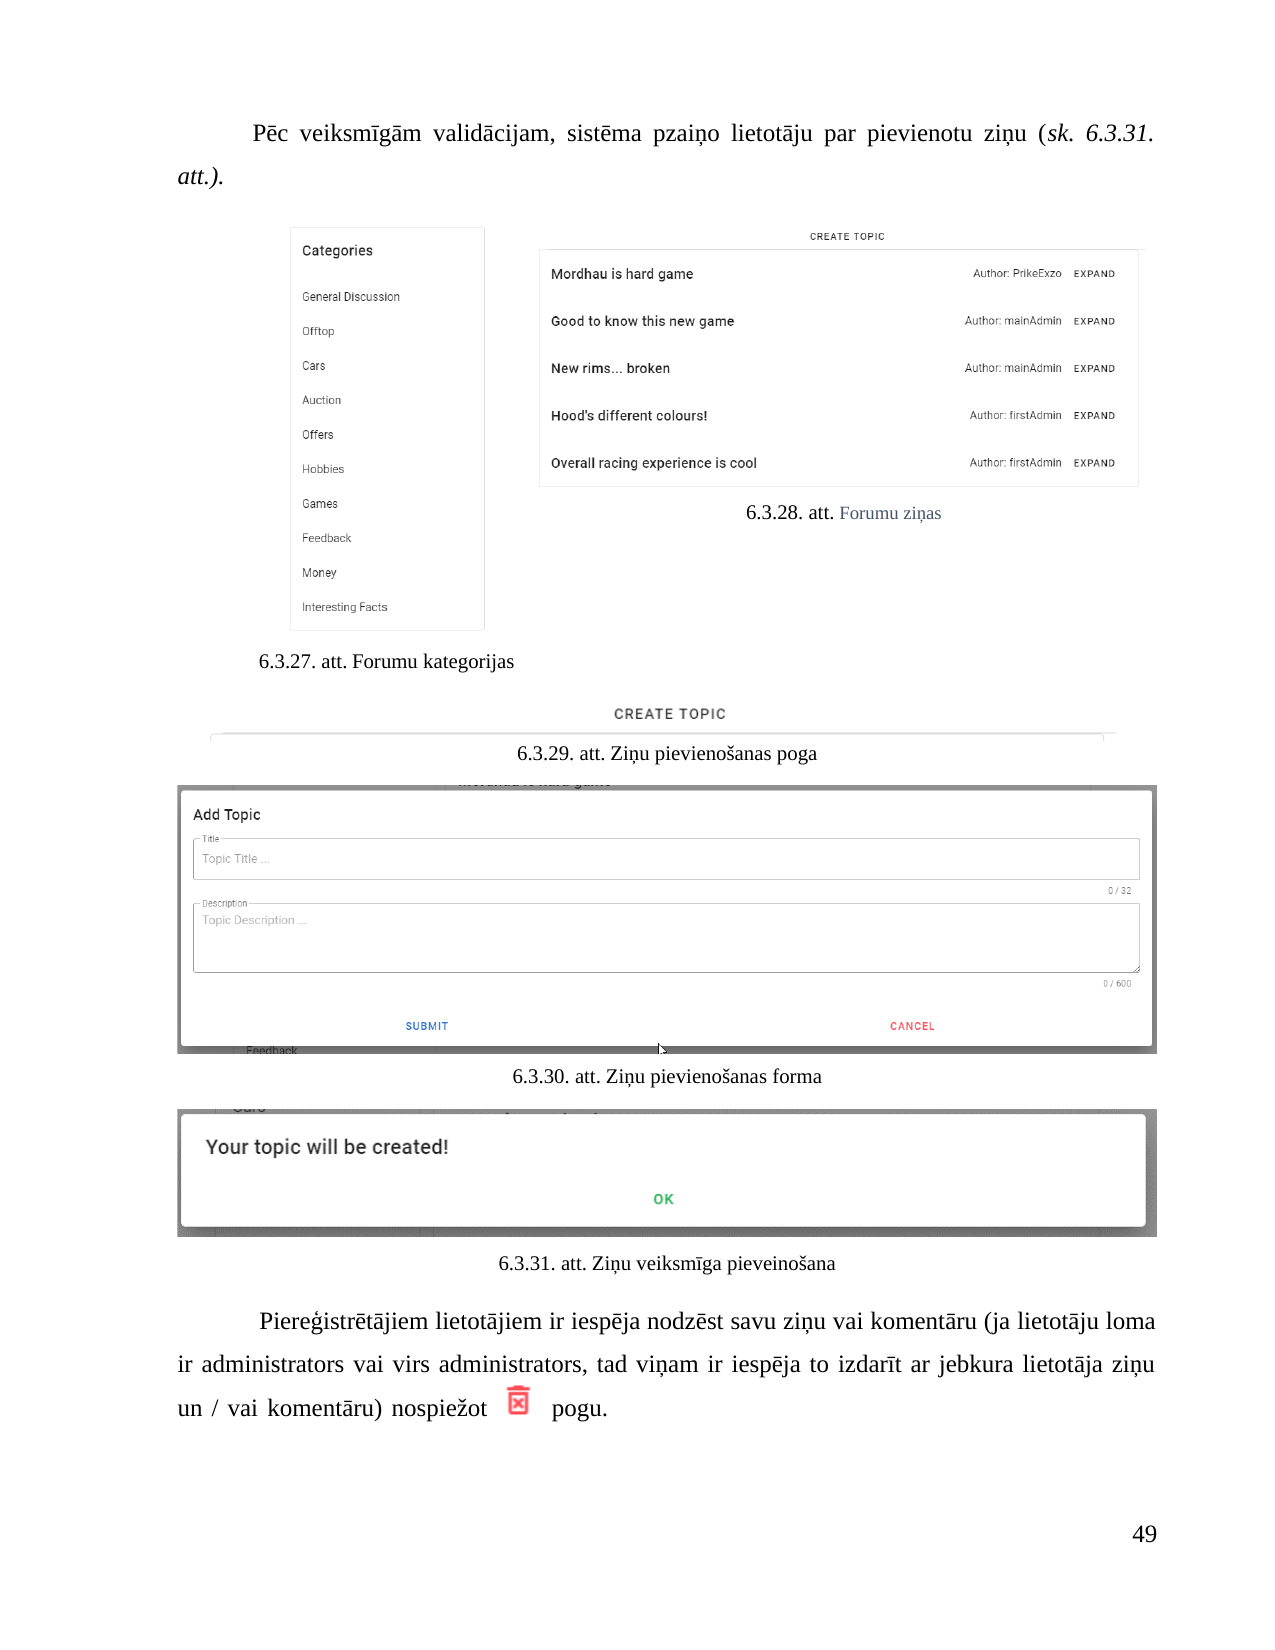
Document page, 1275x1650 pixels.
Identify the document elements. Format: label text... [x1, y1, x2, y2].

picture [177, 785, 1157, 1054]
picture [533, 221, 1155, 503]
picture [177, 1109, 1157, 1237]
picture [504, 1381, 532, 1416]
text Piereģistrētājiem lietotājiem ir iespēja nodzēst savu ziņu vai komentāru (ja lietotāju loma ir administrators vai virs administrators, tad viņam ir iespēja to izdarīt ar jebkura lietotāja ziņu un / vai komentāru) nospiežot pogu. [177, 1237, 1157, 1421]
picture [202, 690, 1132, 741]
text Piereģistrētājiem lietotājiem ir iespēja nodzēst savu ziņu vai komentāru (ja lietotāju loma ir administrators vai virs administrators, tad viņam ir iespēja to izdarīt ar jebkura lietotāja ziņu un / vai komentāru) nospiežot pogu. [177, 1054, 1157, 1109]
text Pēc veiksmīgām validācijam, sistēma pzaiņo lietotāju par pievienotu ziņu (sk. 6.3.31. att.). [177, 118, 1157, 190]
picture [283, 221, 490, 636]
